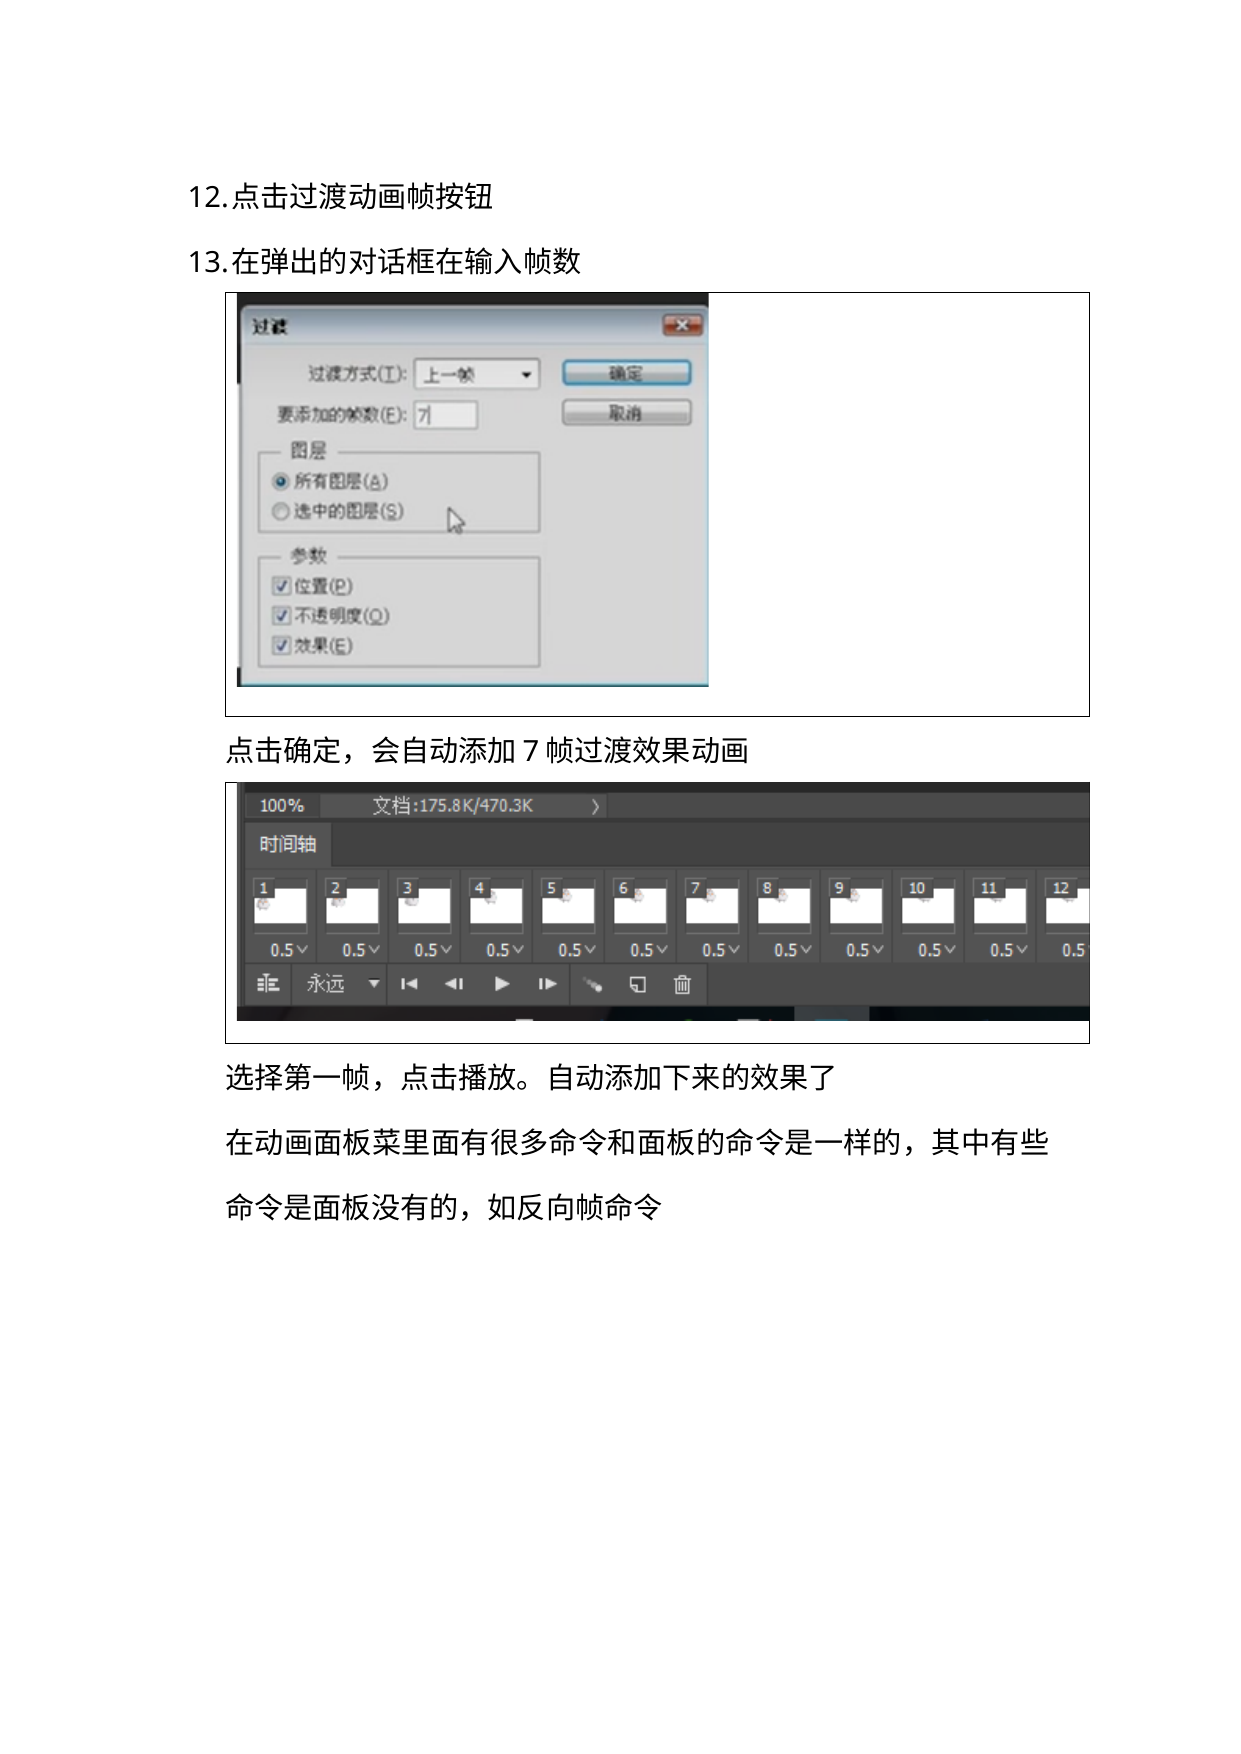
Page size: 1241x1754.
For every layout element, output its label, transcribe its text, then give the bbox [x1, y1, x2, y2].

list 选择第一帧，点击播放。自动添加下来的效果了 [225, 1044, 1053, 1109]
picture [236, 293, 709, 687]
list 在动画面板菜里面有很多命令和面板的命令是一样的，其中有些命令是面板没有的，如反向帧命令 [225, 1109, 1053, 1239]
table_header [226, 783, 1089, 1043]
table_header [226, 293, 1089, 716]
list 在弹出的对话框在输入帧数 [187, 227, 1053, 292]
list 点击确定，会自动添加7帧过渡效果动画 [225, 717, 1053, 782]
list 点击过渡动画帧按钮 [187, 162, 1053, 227]
picture [236, 782, 1090, 1021]
